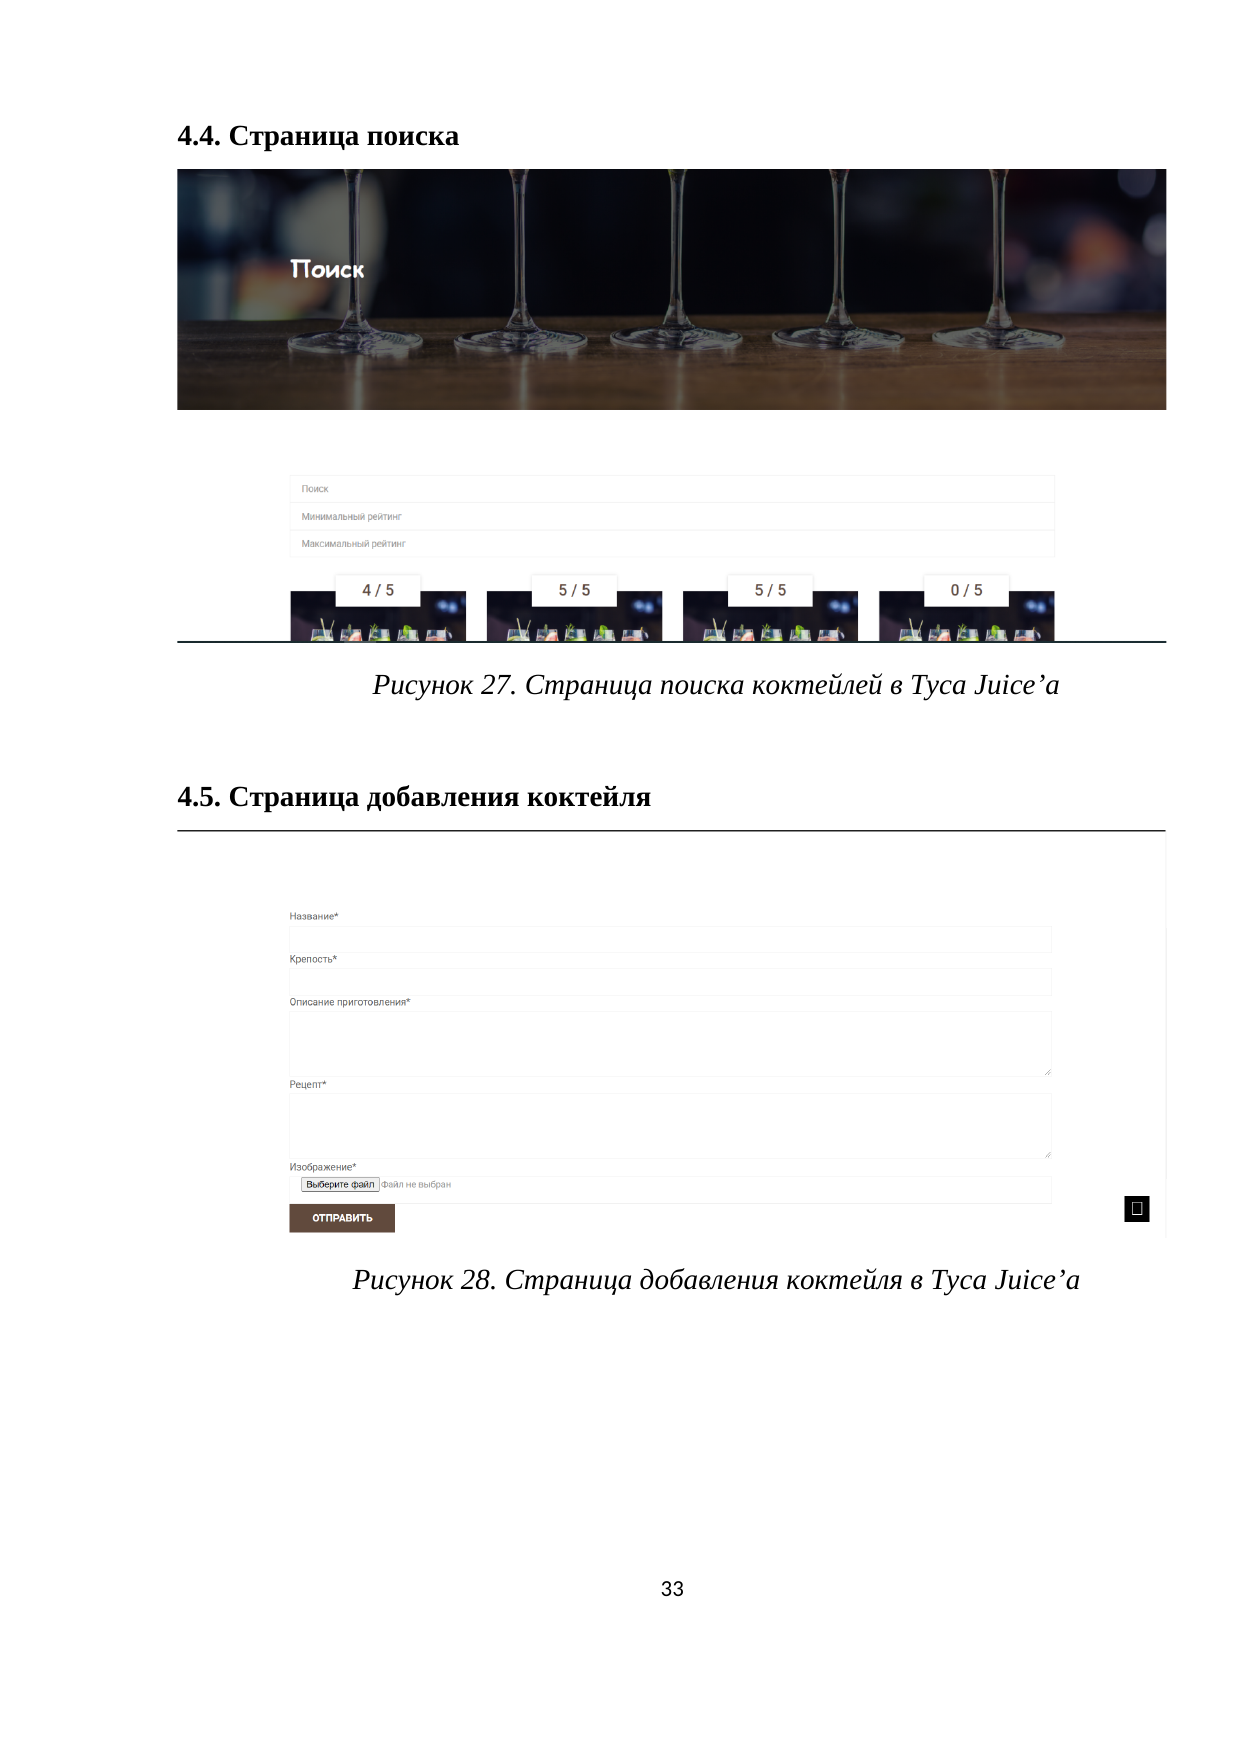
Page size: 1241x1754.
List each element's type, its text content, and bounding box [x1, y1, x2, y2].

subtitle 4.5. Страница добавления коктейля [177, 779, 1167, 813]
picture [177, 169, 1167, 643]
text Рисунок 28. Страница добавления коктейля в Туса Juice’a [177, 1262, 1181, 1296]
text Рисунок 27. Страница поиска коктейлей в Туса Juice’a [177, 667, 1181, 701]
subtitle 4.4. Страница поиска [177, 118, 1167, 152]
picture [177, 830, 1167, 1238]
